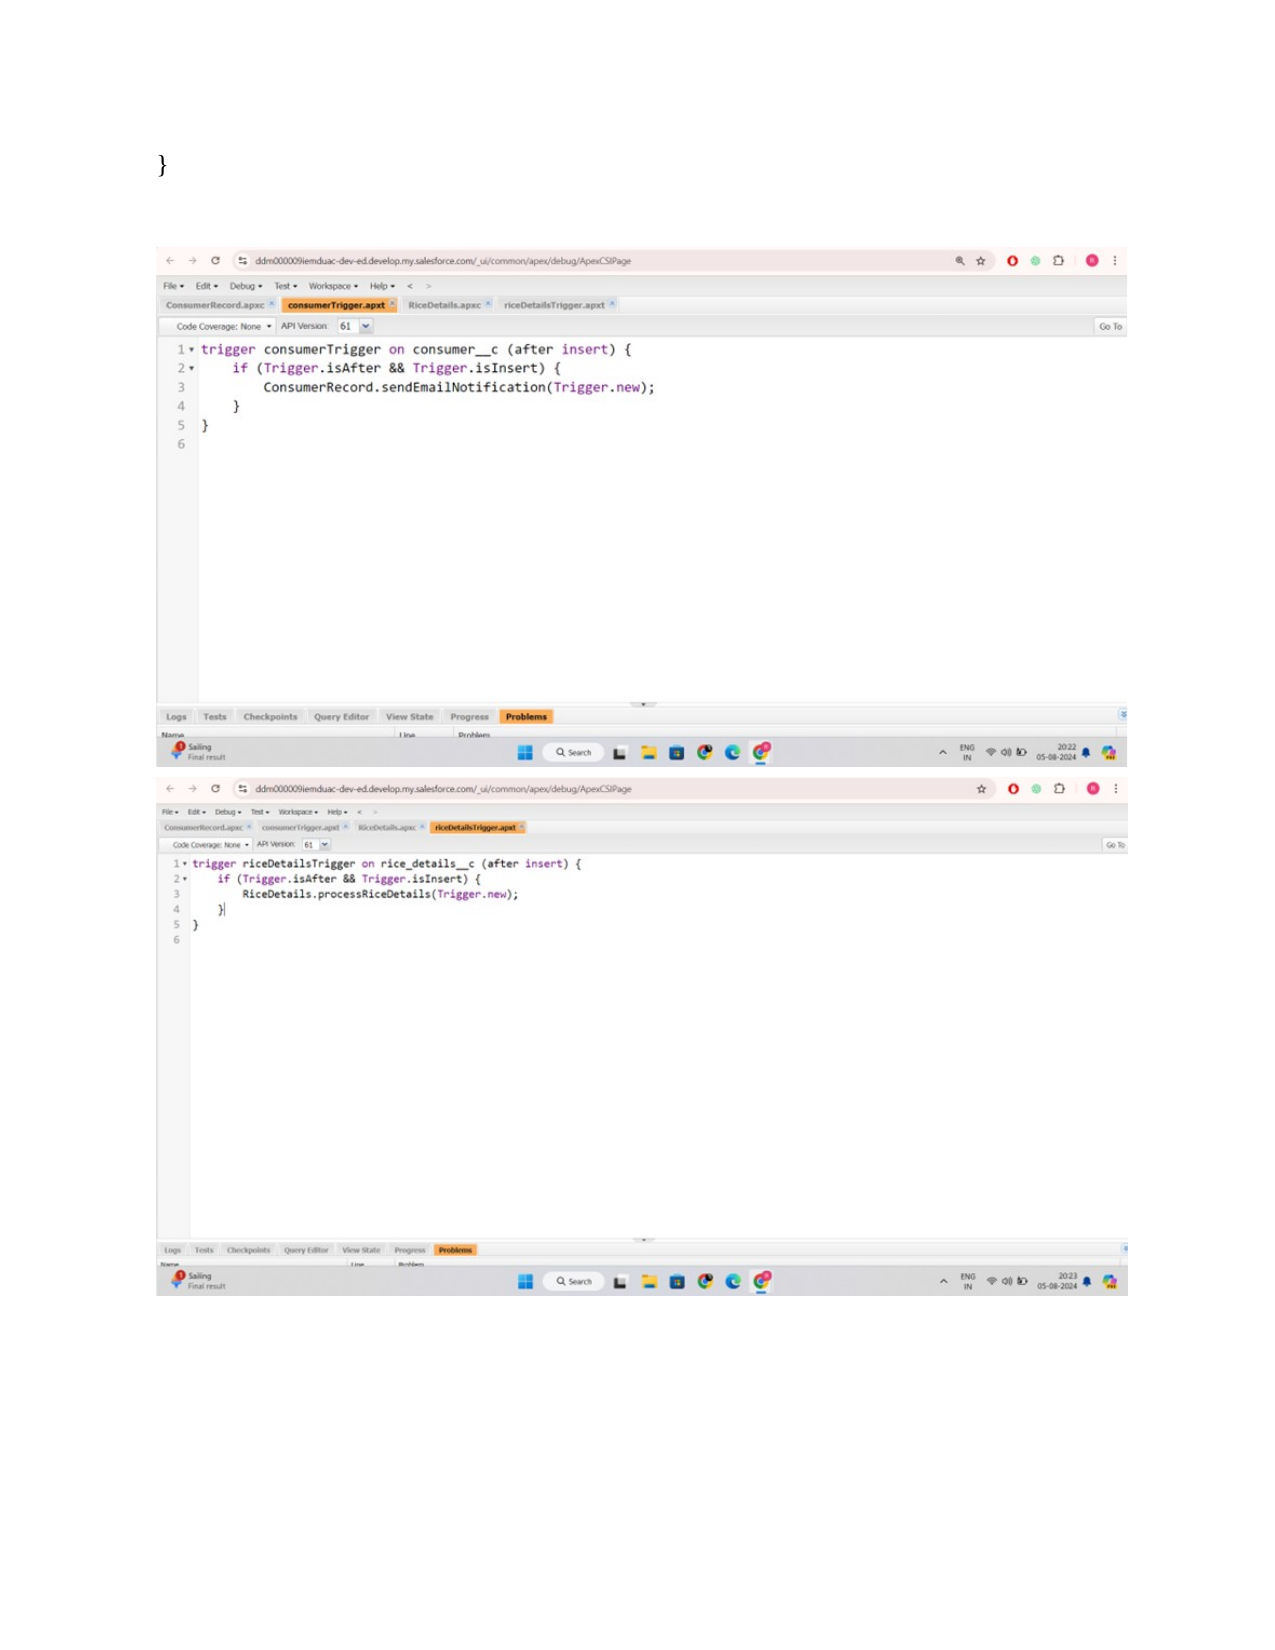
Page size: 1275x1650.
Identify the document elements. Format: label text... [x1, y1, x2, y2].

picture [156, 777, 1128, 1296]
text } [156, 149, 1210, 179]
picture [156, 247, 1128, 767]
